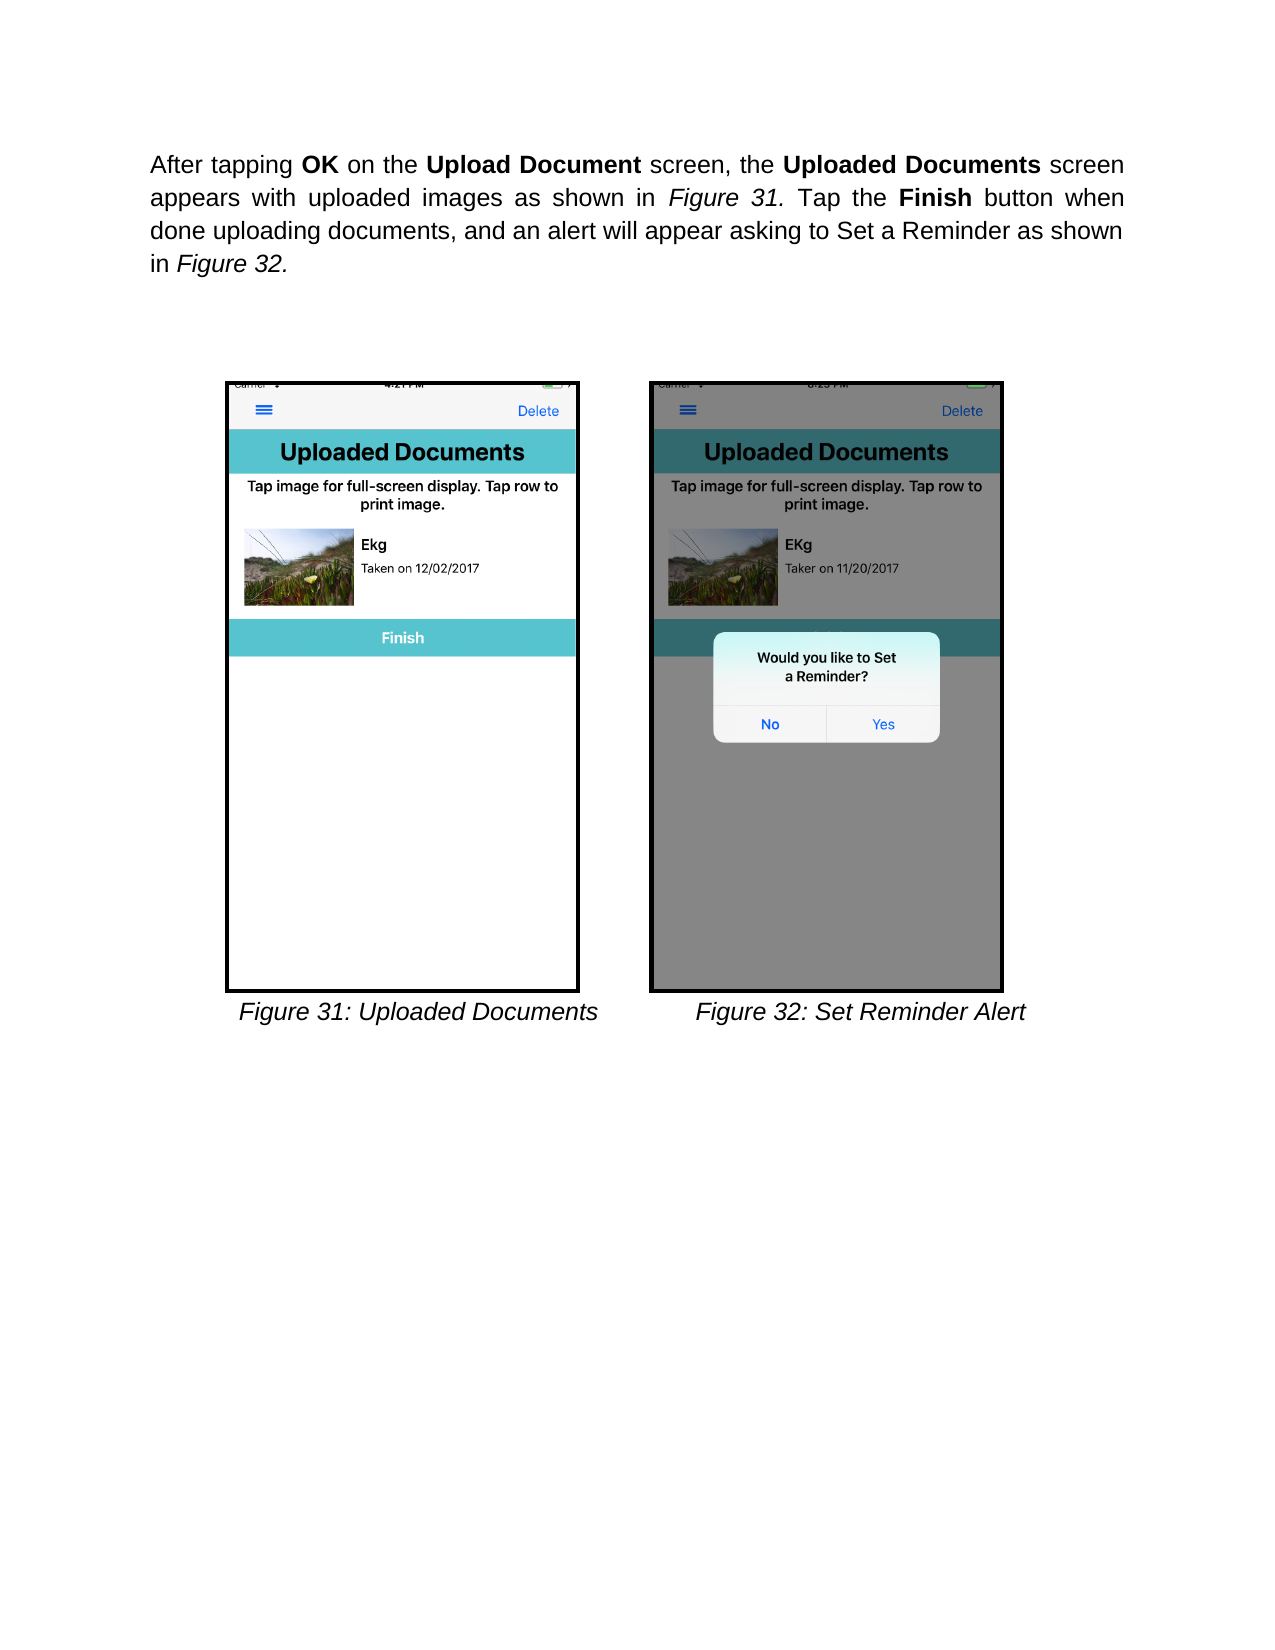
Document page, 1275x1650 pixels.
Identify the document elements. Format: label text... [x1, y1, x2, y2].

picture [654, 385, 1000, 989]
text Figure 31: Uploaded Documents Figure 32: Set Reminder Alert [150, 997, 1125, 1026]
text After tapping OK on the Upload Document screen, the Uploaded Documents screen appears with uploaded images as shown in Figure 31. Tap the Finish button when done uploading documents, and an alert will appear asking to Set a Reminder as shown in Figure 32. [150, 150, 1125, 278]
picture [229, 385, 576, 989]
